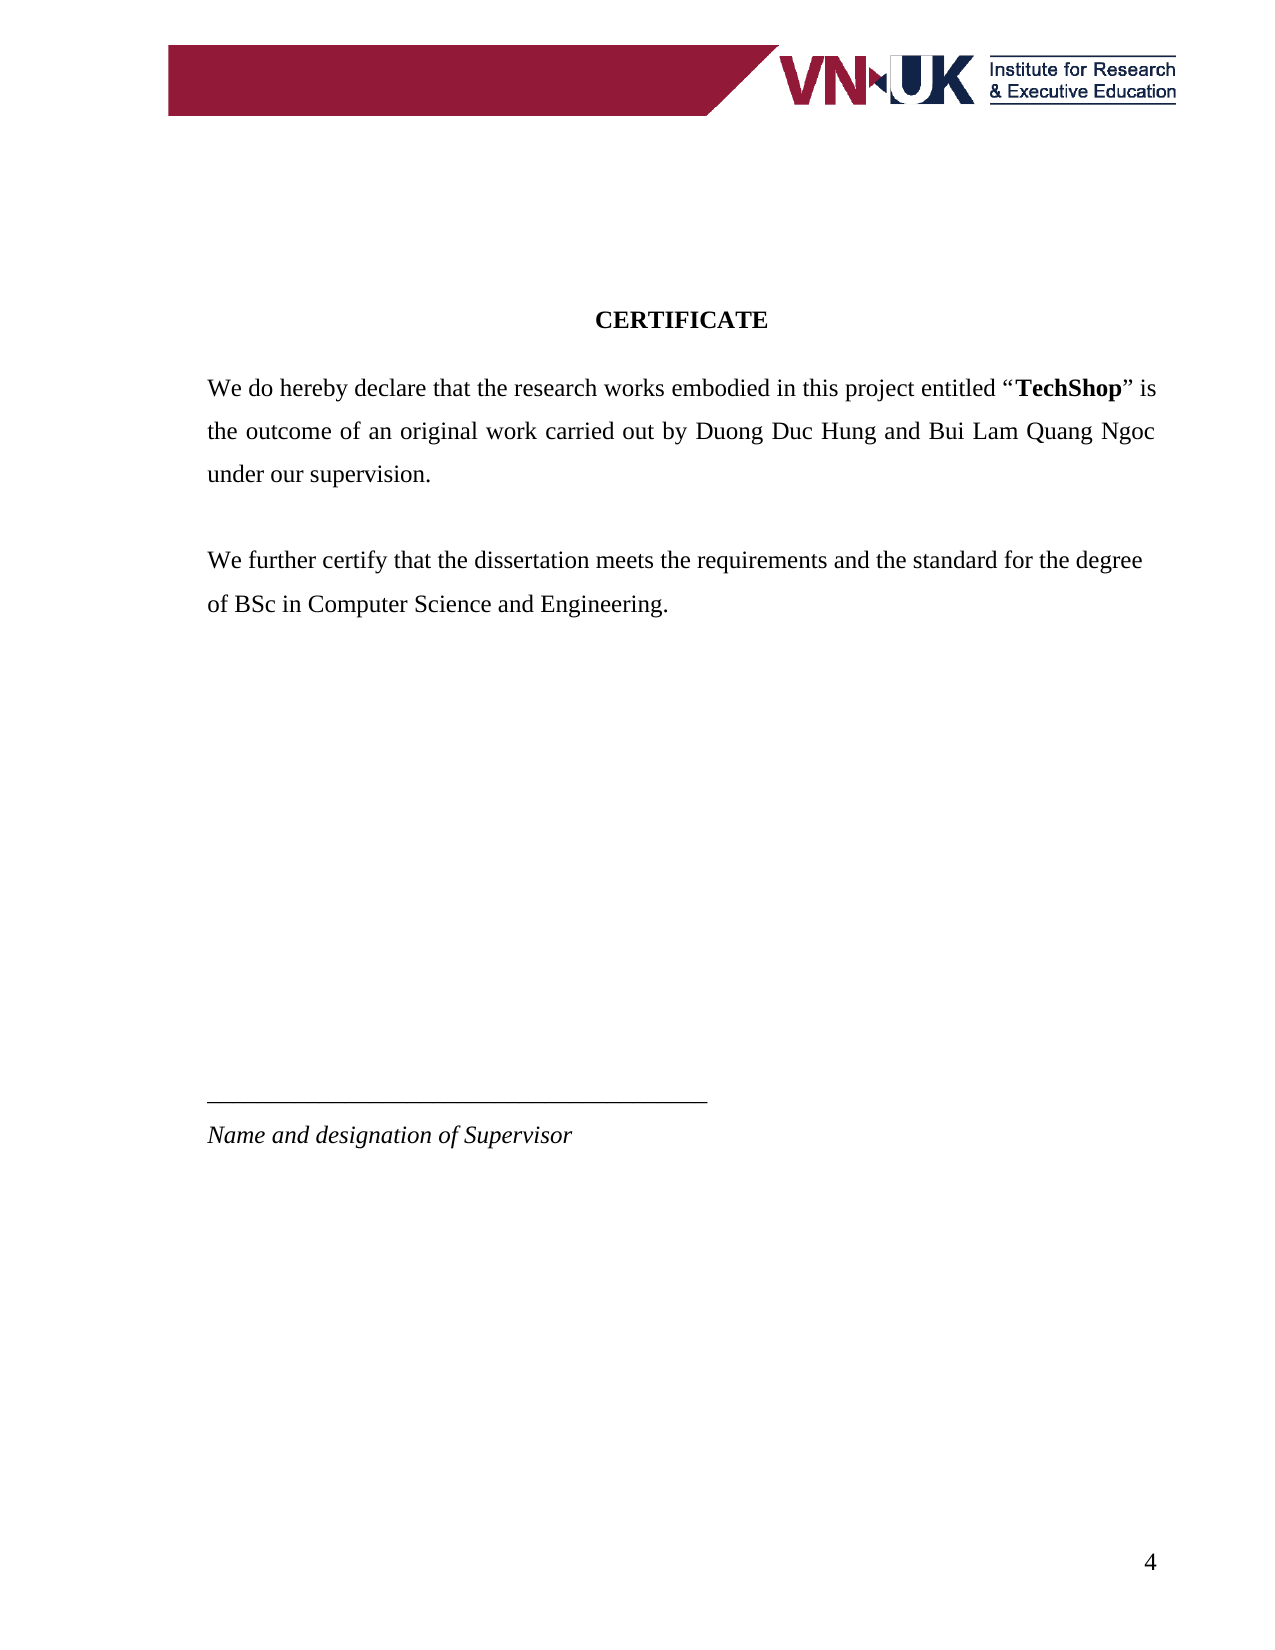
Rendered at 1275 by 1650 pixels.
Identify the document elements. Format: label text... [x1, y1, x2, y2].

text We do hereby declare that the research works embodied in this project entitled “TechShop” is the outcome of an original work carried out by Duong Duc Hung and Bui Lam Quang Ngoc under our supervision. [207, 373, 1156, 488]
text ________________________________________ [207, 1077, 1156, 1106]
picture [168, 45, 1176, 116]
text Name and designation of Supervisor [207, 1120, 1156, 1149]
subtitle CERTIFICATE [207, 305, 1156, 334]
text We further certify that the dissertation meets the requirements and the standard for the degree of BSc in Computer Science and Engineering. [207, 546, 1156, 617]
